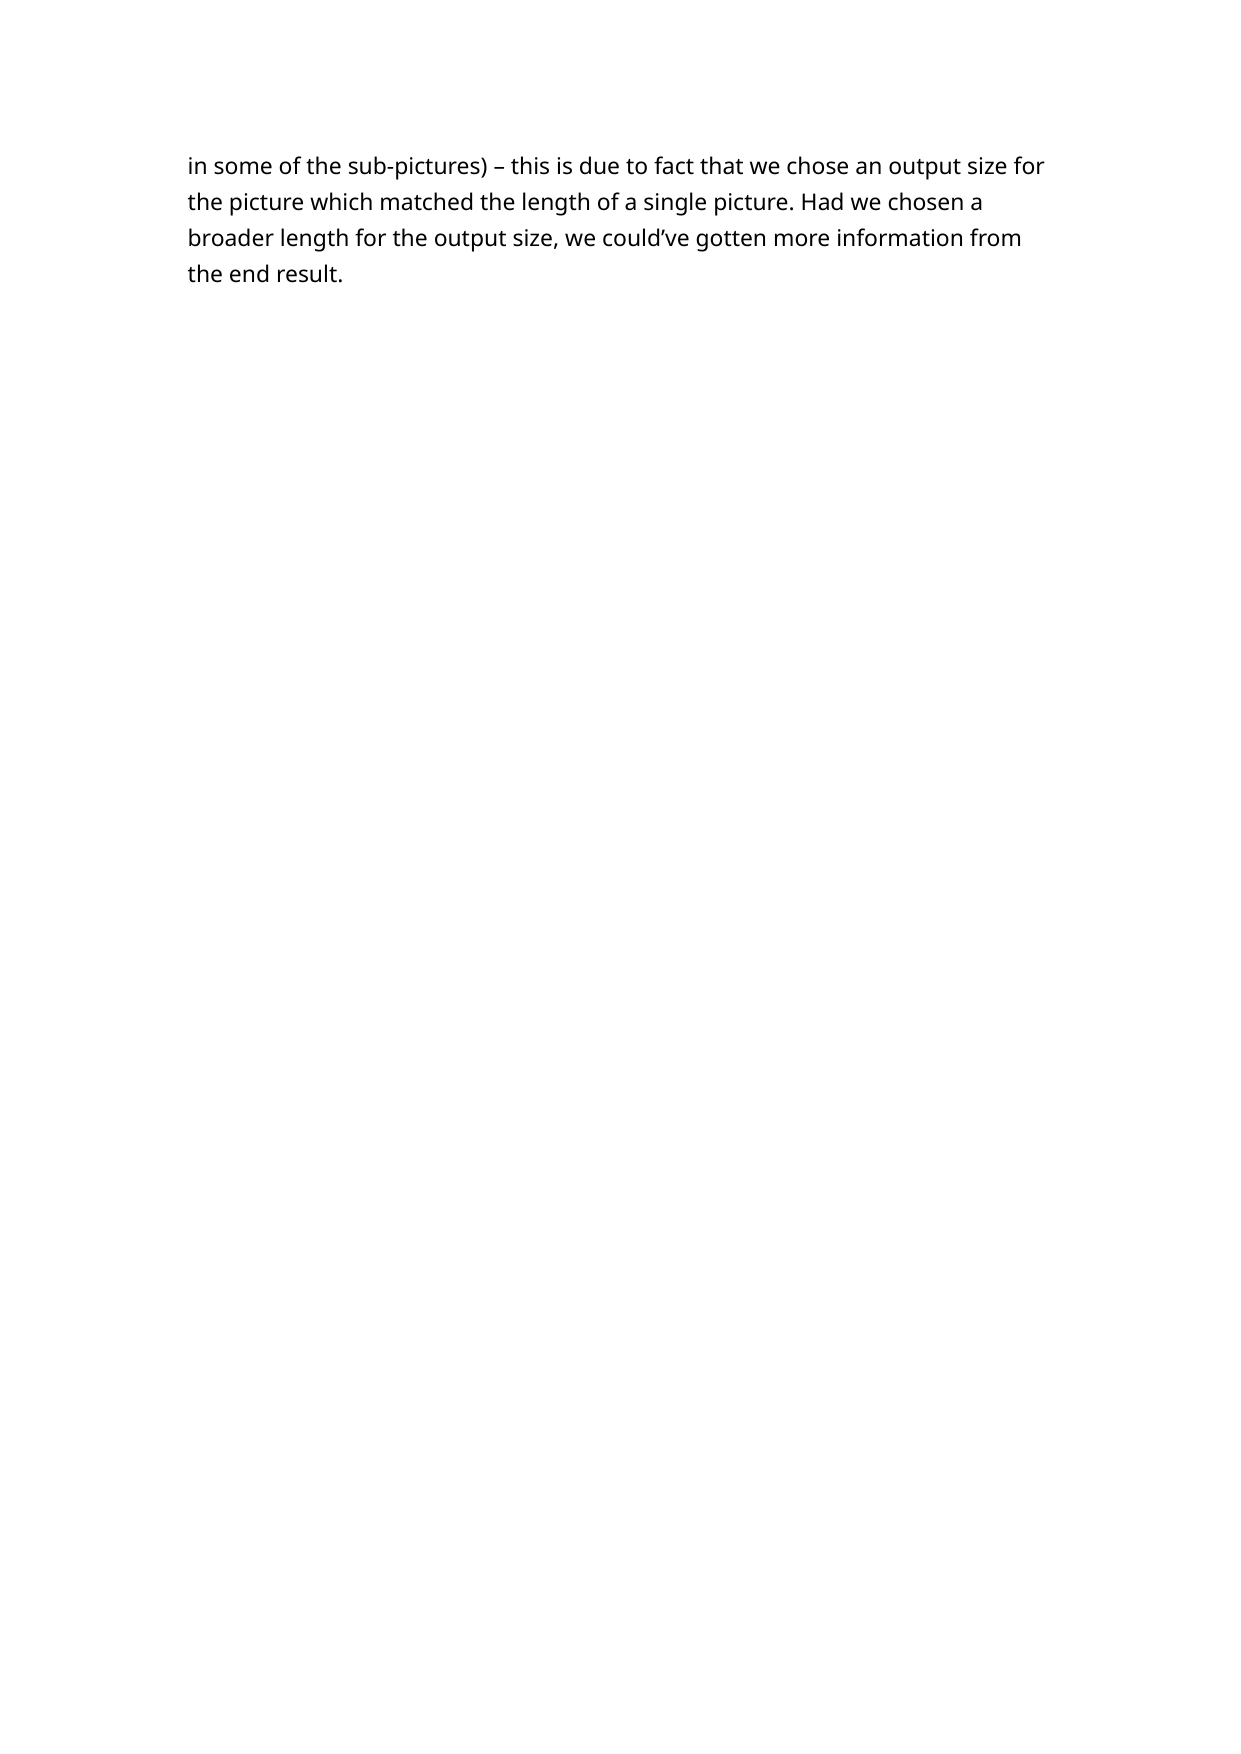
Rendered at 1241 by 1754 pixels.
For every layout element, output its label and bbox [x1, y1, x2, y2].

text [187, 150, 1053, 289]
